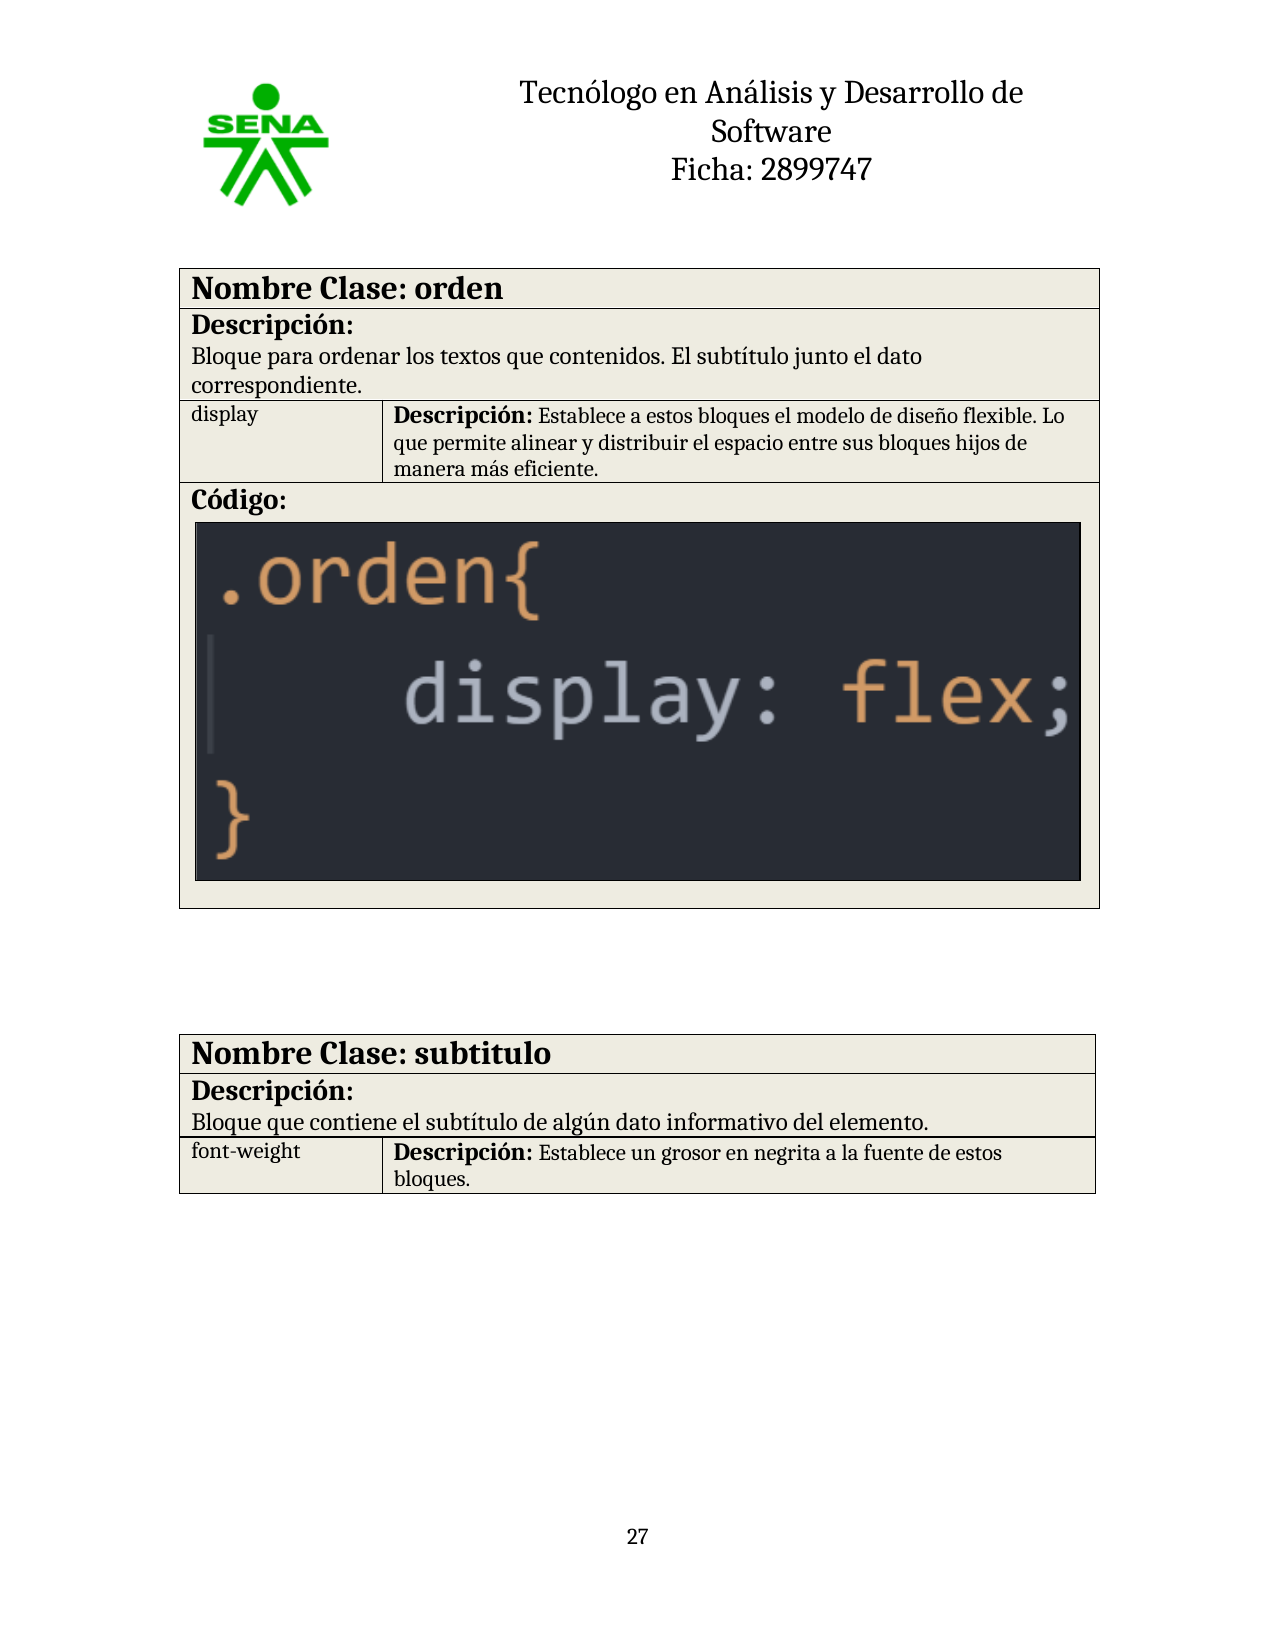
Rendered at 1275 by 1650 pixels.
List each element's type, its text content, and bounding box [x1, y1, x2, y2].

table_header Nombre Clase: orden [180, 269, 1099, 307]
table_cell Descripción: Bloque que contiene el subtítulo de algún dato informativo del elemento. [180, 1074, 1095, 1136]
table_cell Descripción: Establece a estos bloques el modelo de diseño flexible. Lo que permite alinear y distribuir el espacio entre sus bloques hijos de manera más eficiente. [383, 401, 1099, 482]
table_cell font-weight [180, 1138, 382, 1193]
picture [196, 523, 1079, 880]
table_cell Código: [180, 483, 1099, 908]
picture [185, 73, 342, 222]
table_cell display [180, 401, 382, 482]
table_header Nombre Clase: subtitulo [180, 1035, 1095, 1073]
table_cell Descripción: Establece un grosor en negrita a la fuente de estos bloques. [383, 1138, 1095, 1193]
table_cell Descripción: Bloque para ordenar los textos que contenidos. El subtítulo junto el dato correspondiente. [180, 309, 1099, 399]
